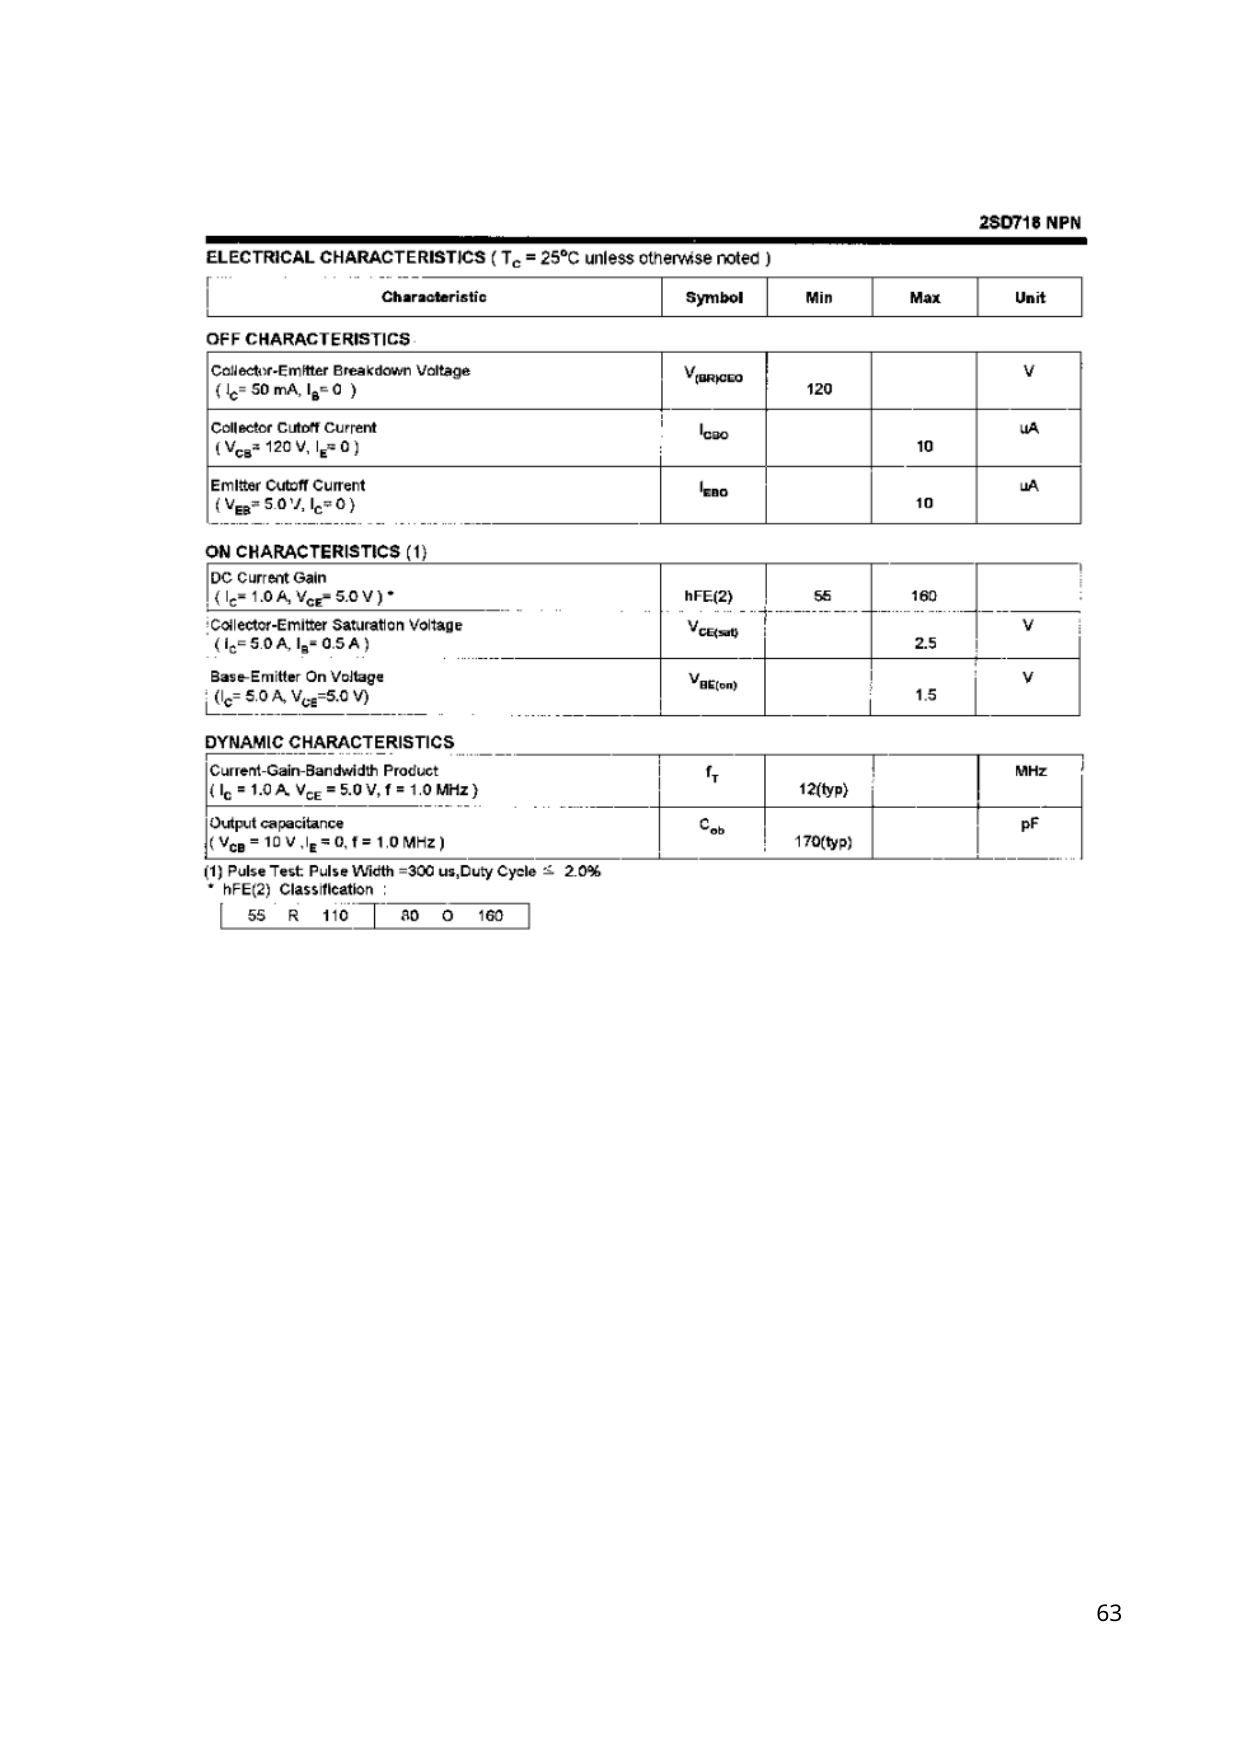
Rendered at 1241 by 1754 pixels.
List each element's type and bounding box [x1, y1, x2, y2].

picture [177, 147, 1123, 977]
